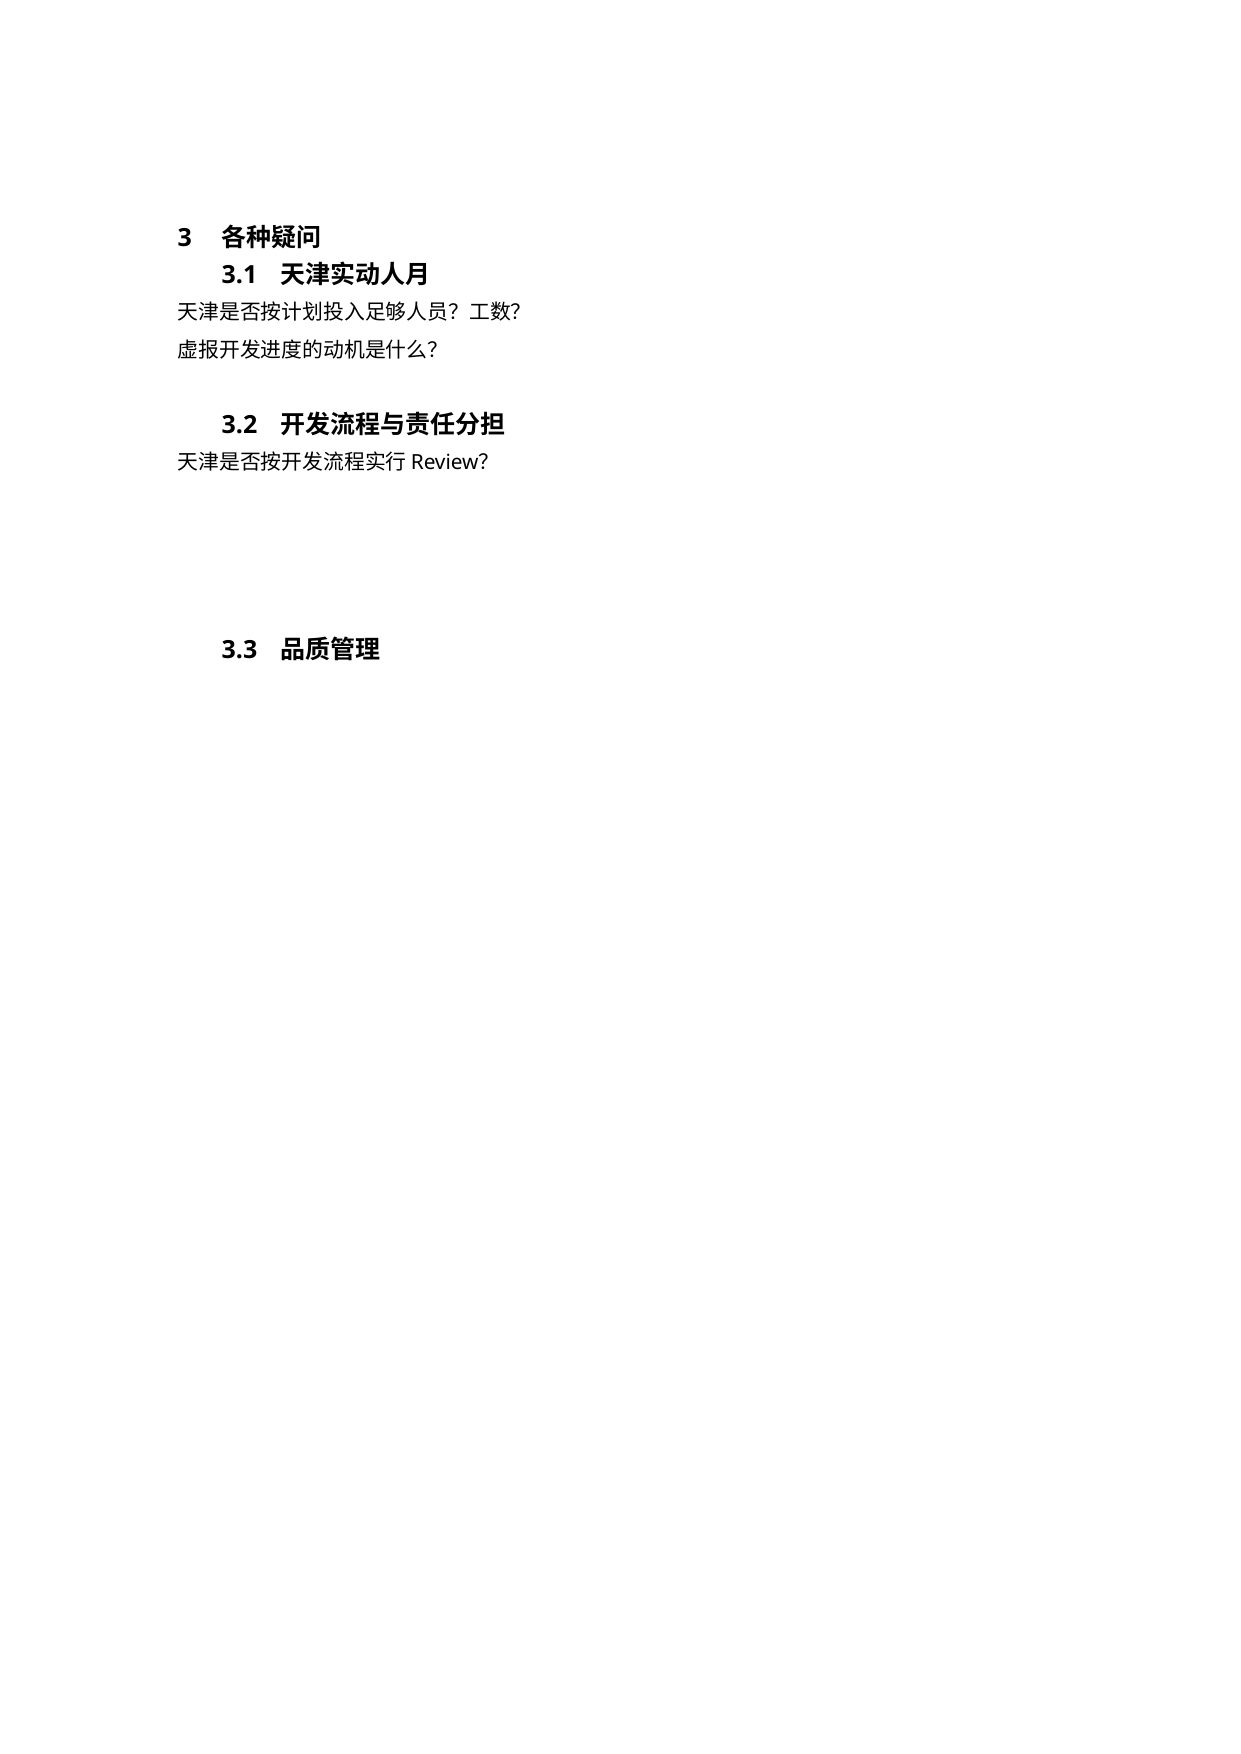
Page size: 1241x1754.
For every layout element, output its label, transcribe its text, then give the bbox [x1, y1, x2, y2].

subtitle 品质管理 [221, 629, 1063, 667]
subtitle 开发流程与责任分担 [221, 404, 1063, 442]
subtitle 天津实动人月 [221, 254, 1063, 292]
text 天津是否按计划投入足够人员？工数？ [177, 292, 1063, 329]
list 各种疑问 [177, 217, 1063, 254]
text 虚报开发进度的动机是什么？ [177, 329, 1063, 367]
text 天津是否按开发流程实行Review？ [177, 442, 1063, 479]
